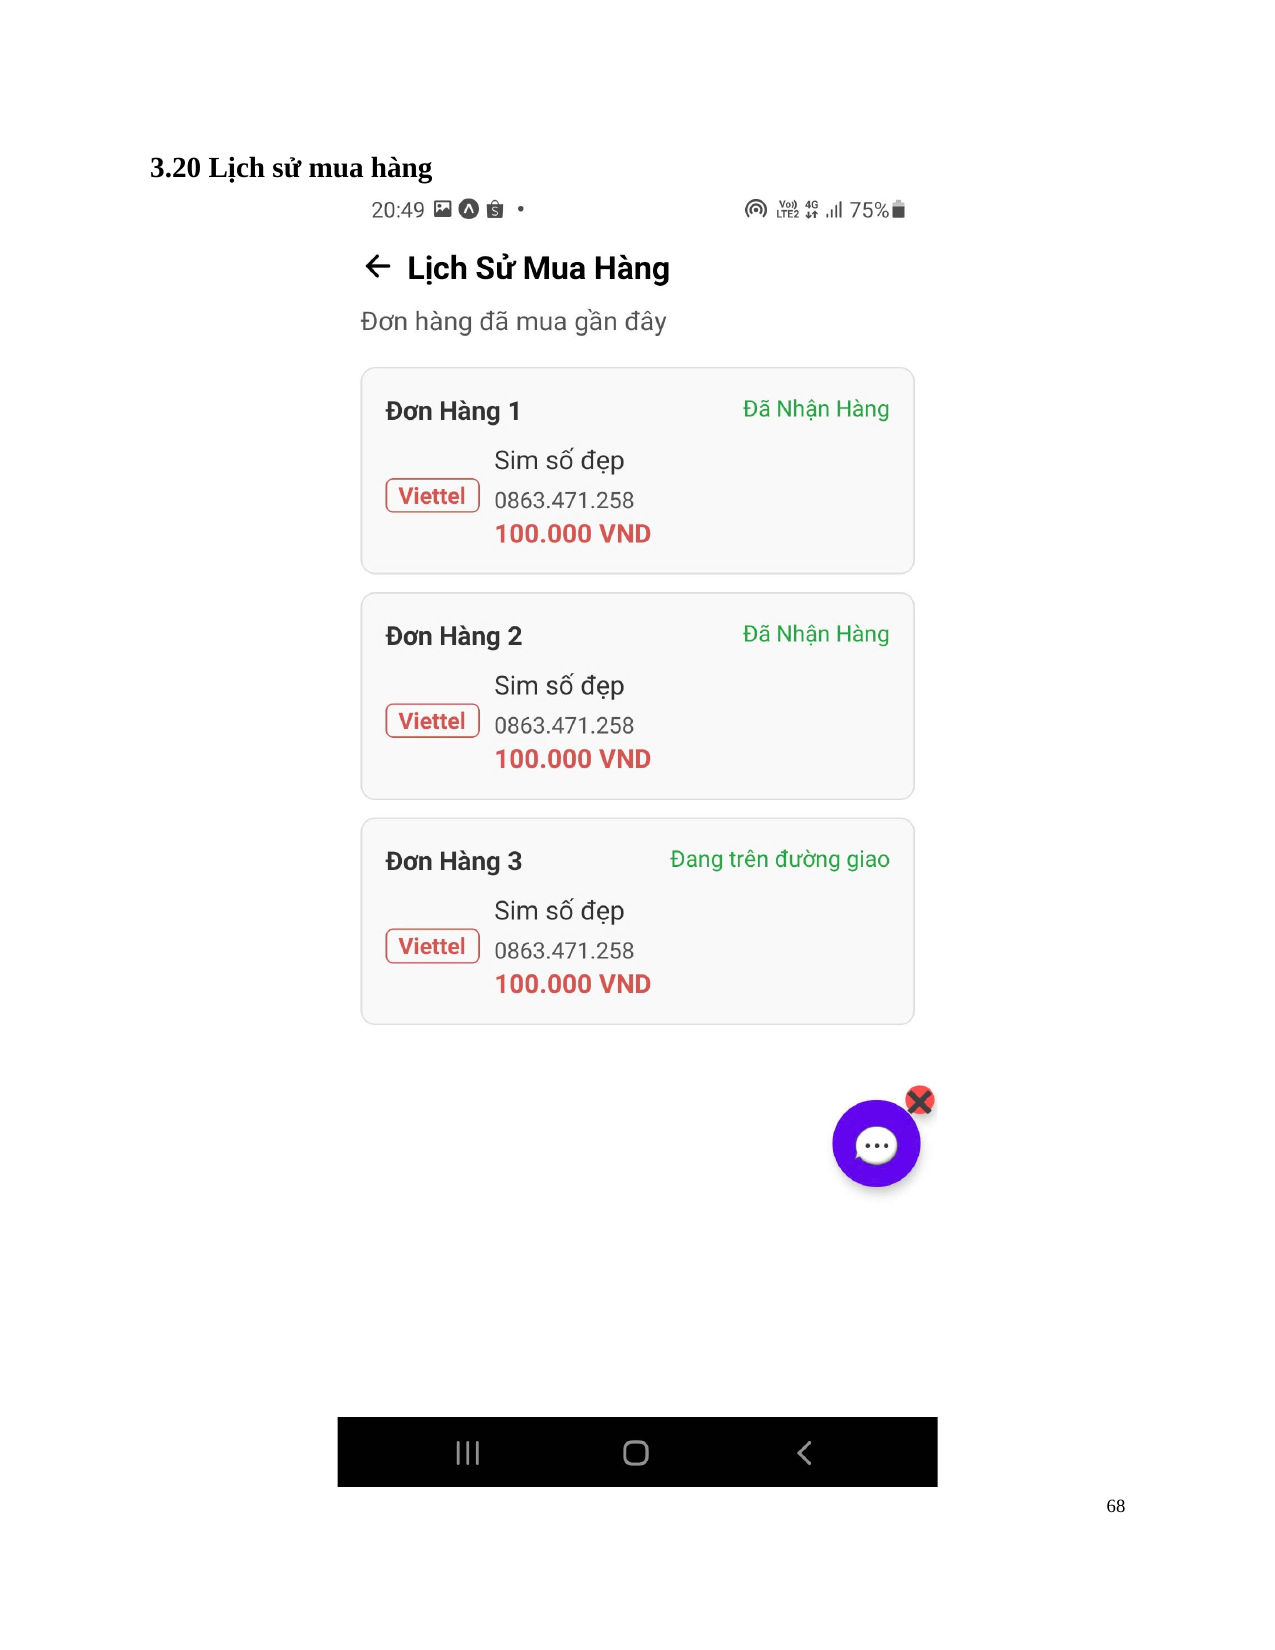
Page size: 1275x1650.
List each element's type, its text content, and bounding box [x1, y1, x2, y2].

picture [337, 186, 938, 1487]
subtitle 3.20 Lịch sử mua hàng [150, 150, 1125, 183]
